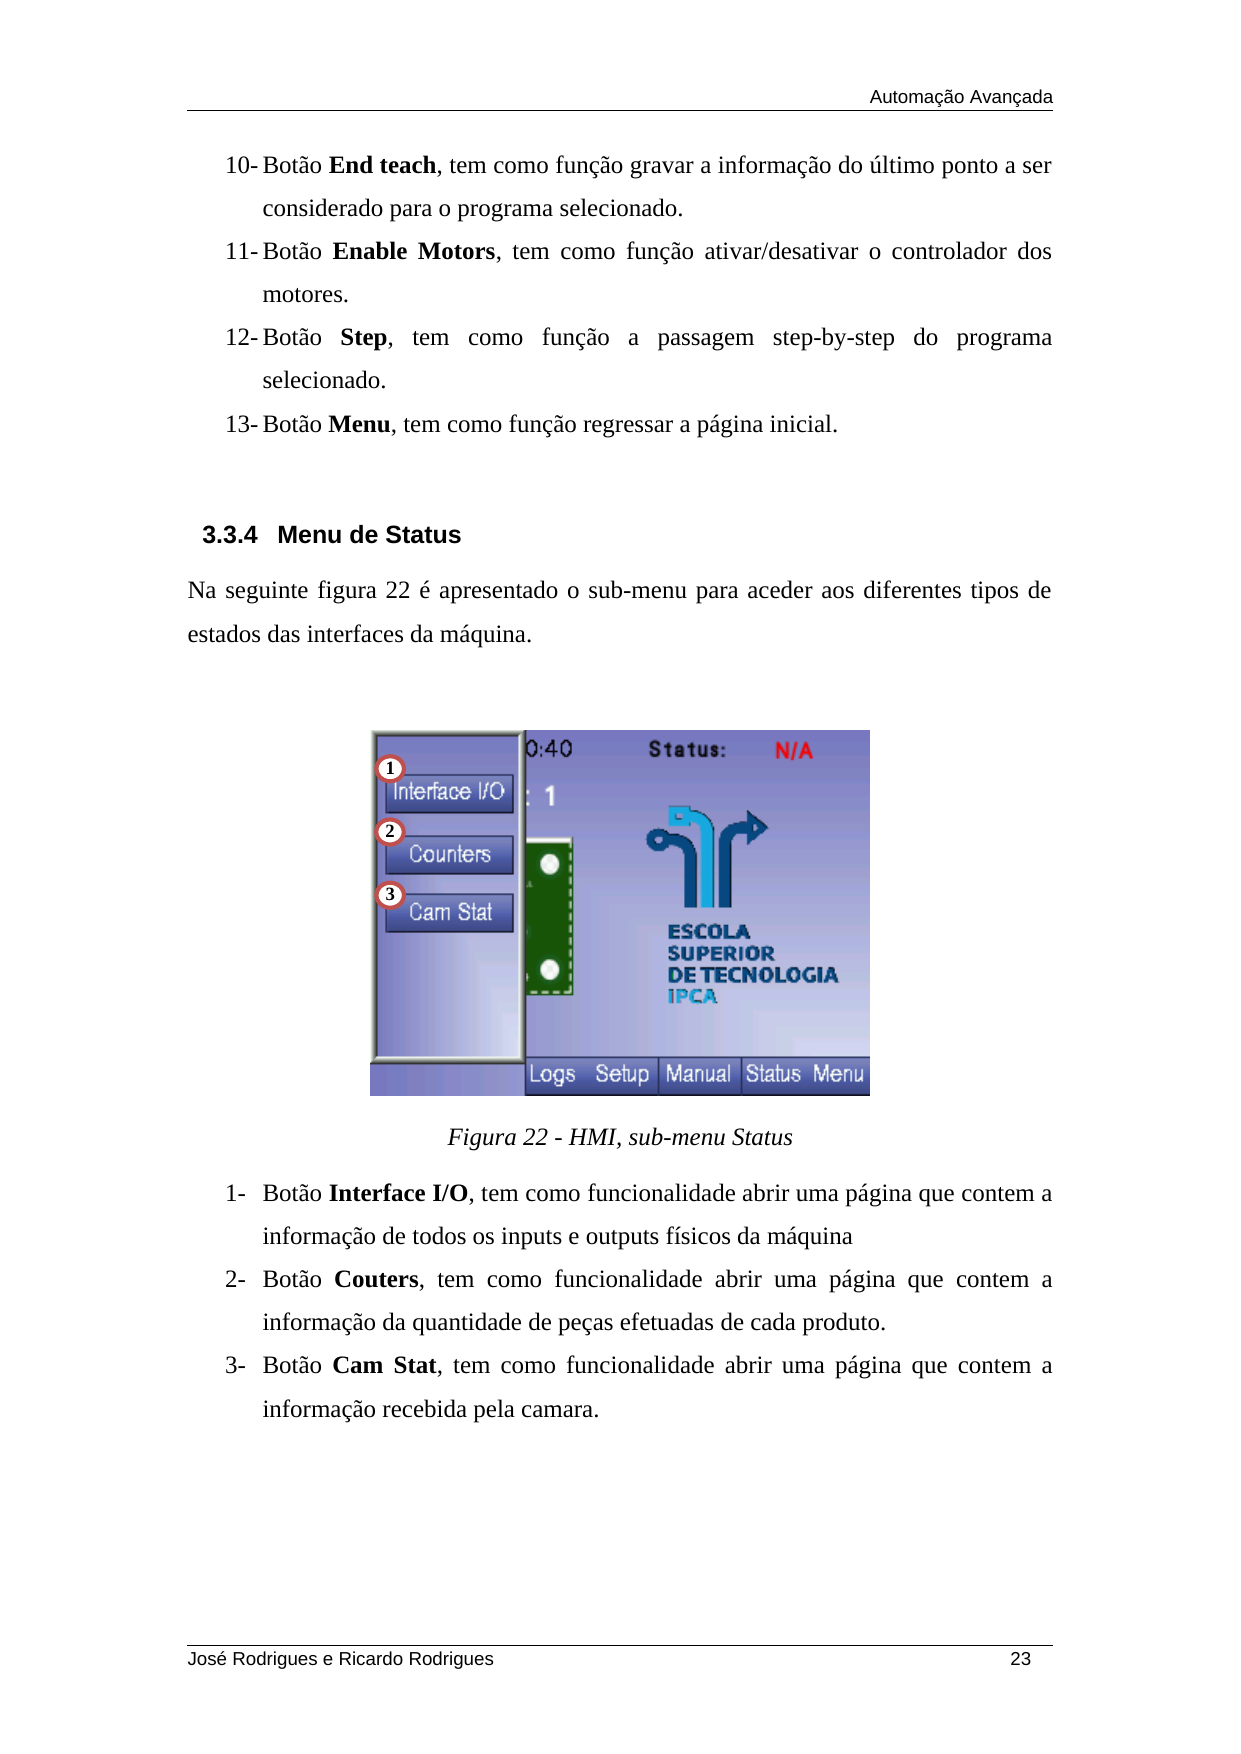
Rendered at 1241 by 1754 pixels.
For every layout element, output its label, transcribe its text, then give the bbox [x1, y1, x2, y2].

list Botão Interface I/O, tem como funcionalidade abrir uma página que contem a informação de todos os inputs e outputs físicos da máquina [225, 1178, 1053, 1250]
subtitle Menu de Status [202, 520, 1053, 549]
list Botão Step, tem como função a passagem step-by-step do programa selecionado. [225, 322, 1053, 394]
list Botão End teach, tem como função gravar a informação do último ponto a ser considerado para o programa selecionado. [225, 150, 1053, 222]
picture [370, 730, 870, 1096]
list Botão Couters, tem como funcionalidade abrir uma página que contem a informação da quantidade de peças efetuadas de cada produto. [225, 1264, 1053, 1336]
list Botão Cam Stat, tem como funcionalidade abrir uma página que contem a informação recebida pela camara. [225, 1351, 1053, 1422]
list Botão Enable Motors, tem como função ativar/desativar o controlador dos motores. [225, 236, 1053, 308]
text Na seguinte figura 22 é apresentado o sub-menu para aceder aos diferentes tipos de estados das interfaces da máquina. [187, 576, 1053, 647]
list Botão Menu, tem como função regressar a página inicial. [225, 409, 1053, 437]
